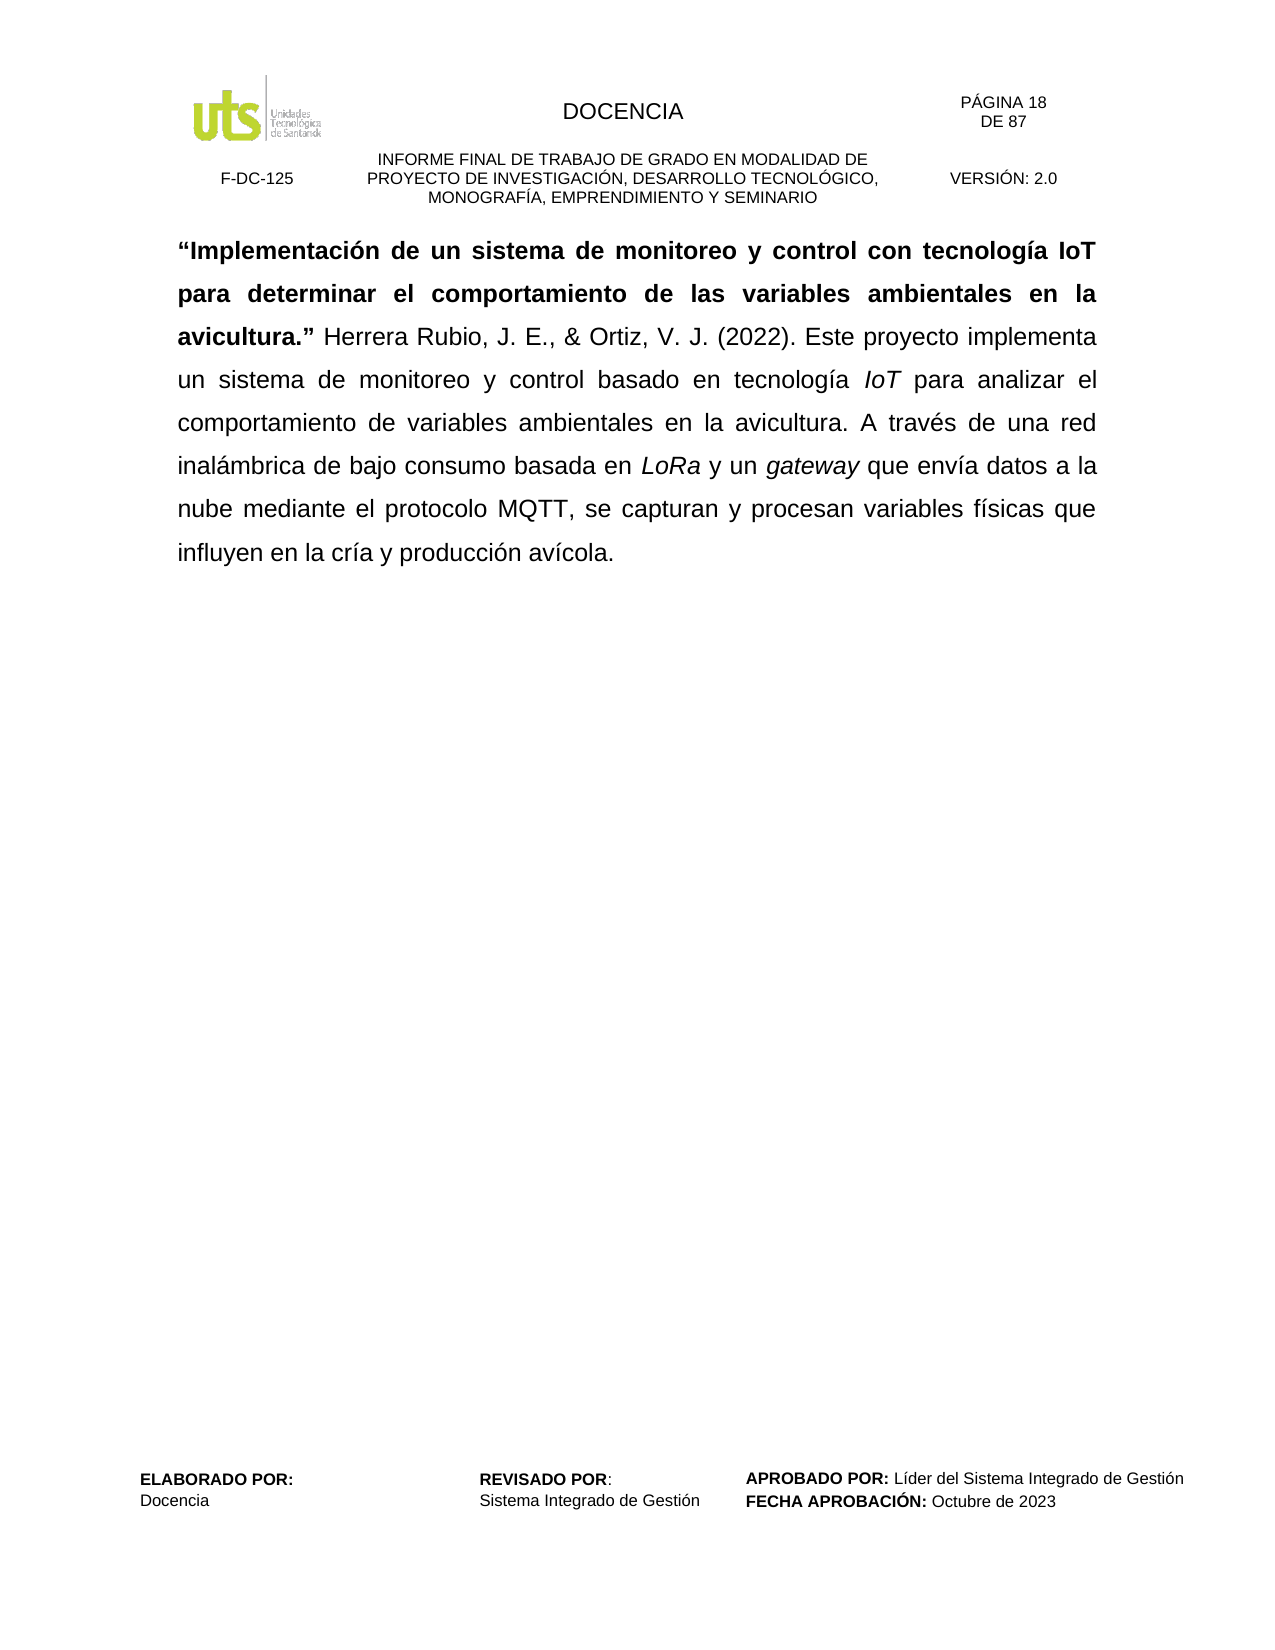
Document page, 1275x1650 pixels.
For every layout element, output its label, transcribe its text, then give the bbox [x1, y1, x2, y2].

text “Implementación de un sistema de monitoreo y control con tecnología IoT para determinar el comportamiento de las variables ambientales en la avicultura.” Herrera Rubio, J. E., & Ortiz, V. J. (2022). Este proyecto implementa un sistema de monitoreo y control basado en tecnología IoT para analizar el comportamiento de variables ambientales en la avicultura. A través de una red inalámbrica de bajo consumo basada en LoRa y un gateway que envía datos a la nube mediante el protocolo MQTT, se capturan y procesan variables físicas que influyen en la cría y producción avícola. [177, 236, 1098, 566]
picture [192, 75, 321, 149]
